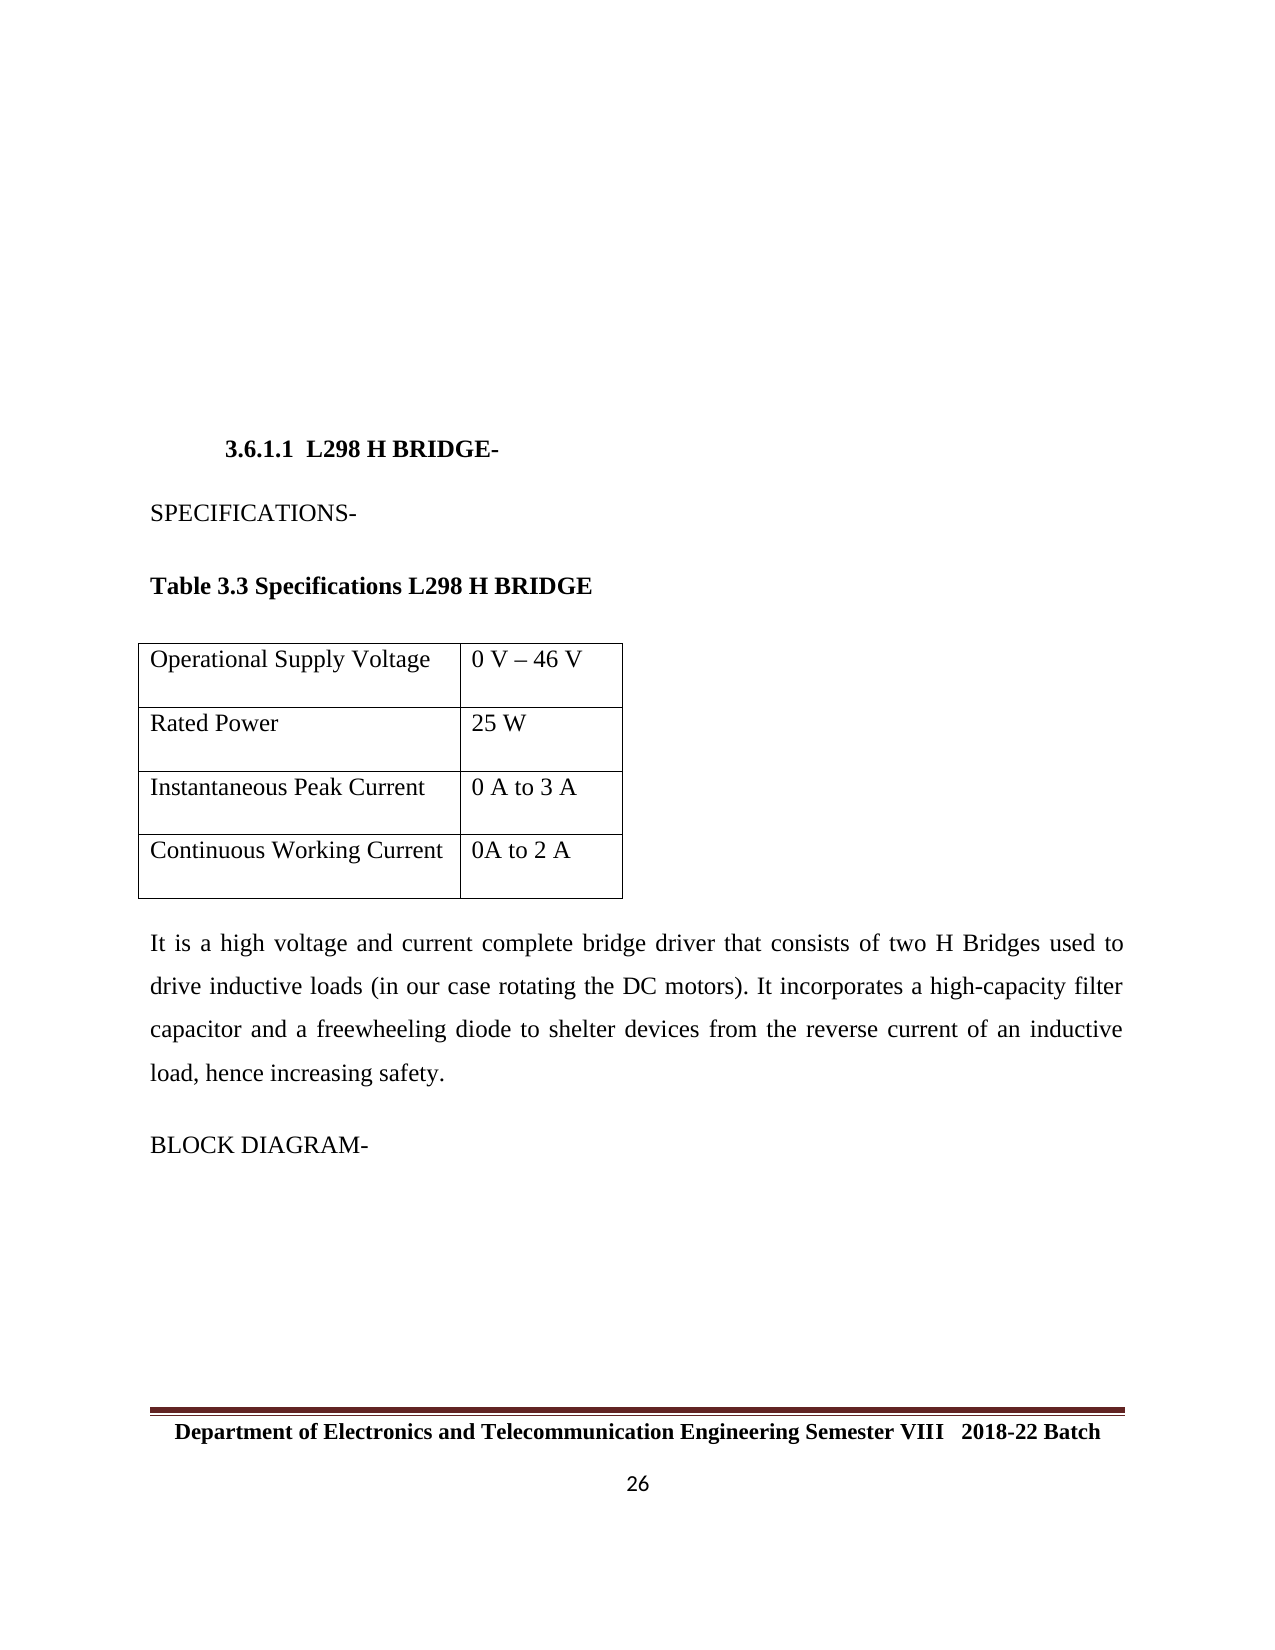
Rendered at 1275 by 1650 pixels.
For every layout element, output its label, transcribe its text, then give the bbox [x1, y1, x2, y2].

text Table 3.3 Specifications L298 H BRIDGE [150, 571, 1125, 599]
table_cell 0 A to 3 A [461, 772, 622, 834]
table_header Operational Supply Voltage [139, 644, 460, 707]
table_header 0 V – 46 V [461, 644, 622, 707]
table_cell Instantaneous Peak Current [139, 772, 460, 834]
text BLOCK DIAGRAM- [150, 1130, 1125, 1159]
table_cell 25 W [461, 708, 622, 771]
table_cell 0A to 2 A [461, 835, 622, 898]
text It is a high voltage and current complete bridge driver that consists of two H Bridges used to drive inductive loads (in our case rotating the DC motors). It incorporates a high-capacity filter capacitor and a freewheeling diode to shelter devices from the reverse current of an inductive load, hence increasing safety. [150, 928, 1125, 1086]
text SPECIFICATIONS- [150, 498, 1125, 527]
text 3.6.1.1 L298 H BRIDGE- [150, 434, 1125, 463]
table_cell Continuous Working Current [139, 835, 460, 898]
table_cell Rated Power [139, 708, 460, 771]
